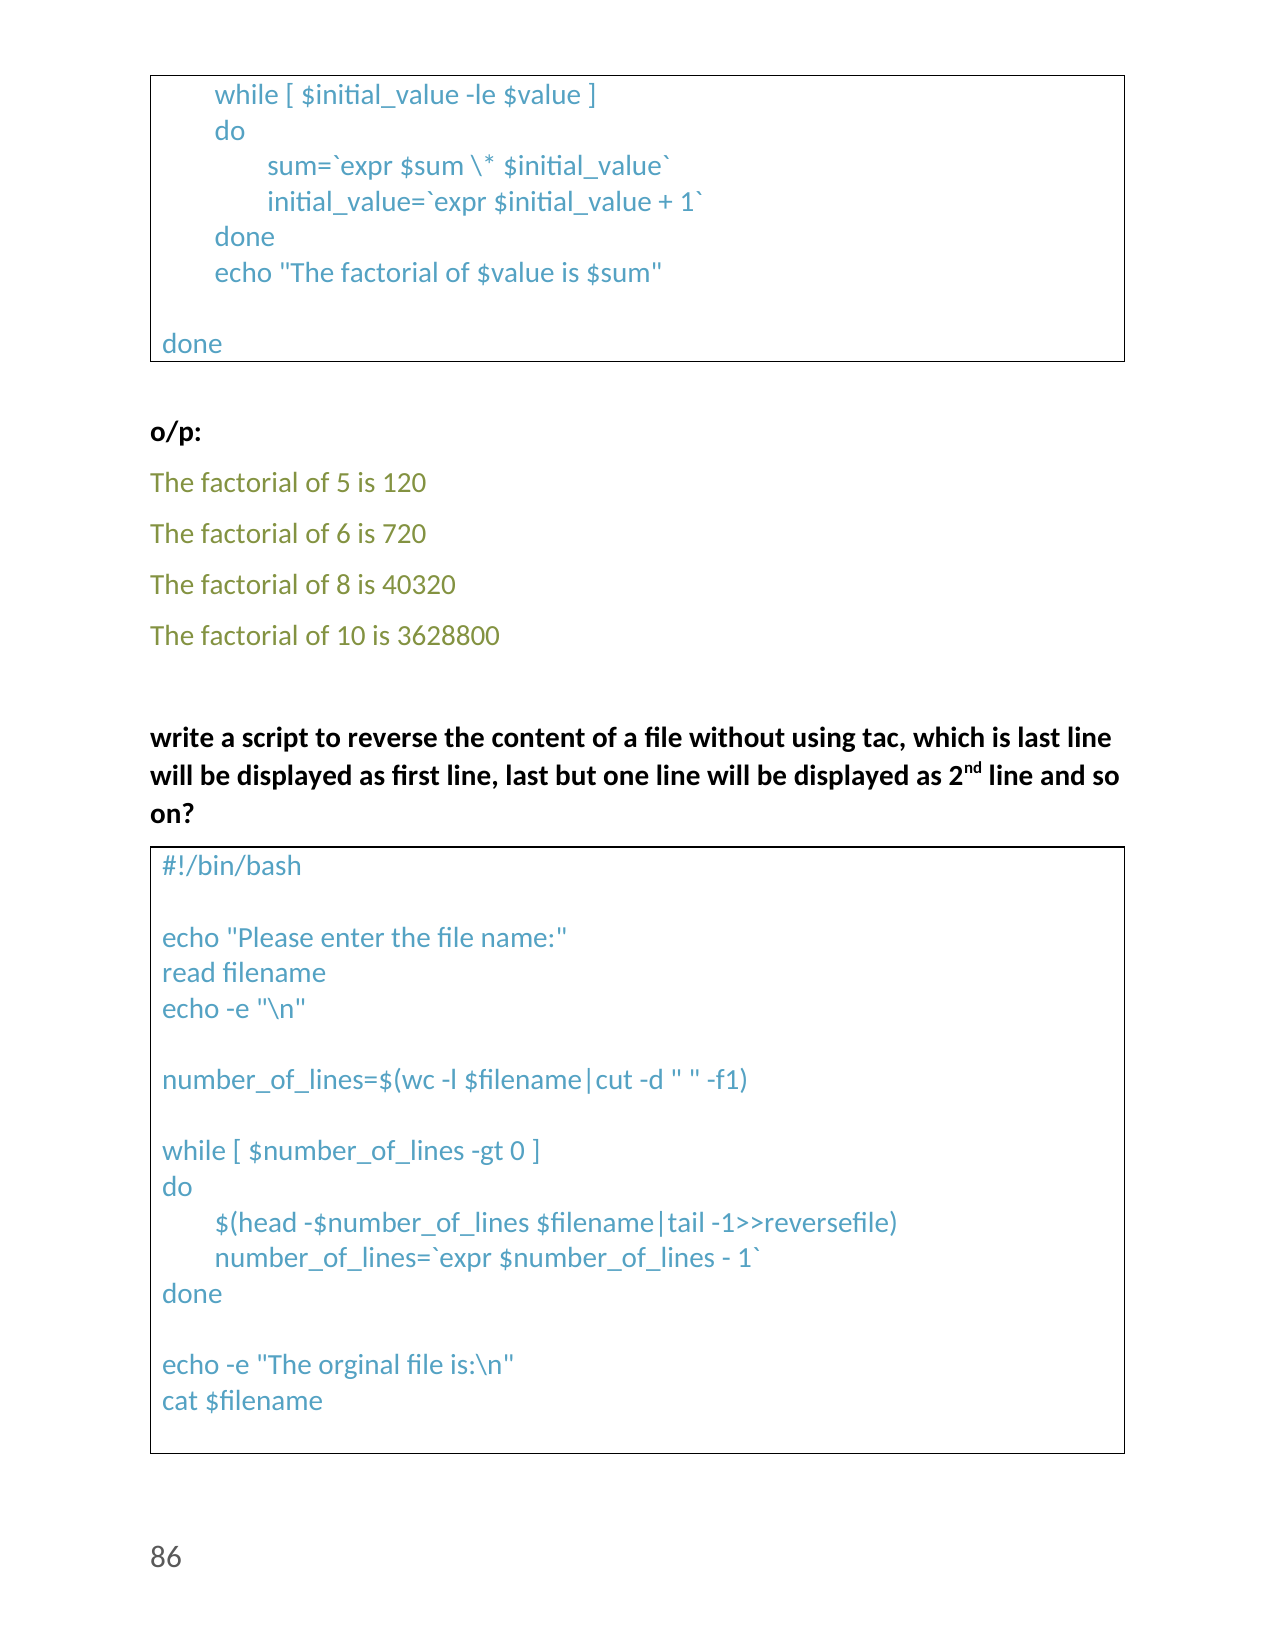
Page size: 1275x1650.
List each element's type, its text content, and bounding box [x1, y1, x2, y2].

text The factorial of 5 is 120 [150, 464, 1125, 499]
text The factorial of 6 is 720 [150, 515, 1125, 551]
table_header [151, 76, 1124, 361]
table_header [151, 848, 1124, 1453]
text o/p: [150, 413, 1125, 449]
text The factorial of 8 is 40320 [150, 566, 1125, 601]
text write a script to reverse the content of a file without using tac, which is last line will be displayed as first line, last but one line will be displayed as 2nd line and so on? [150, 719, 1125, 831]
text The factorial of 10 is 3628800 [150, 617, 1125, 652]
